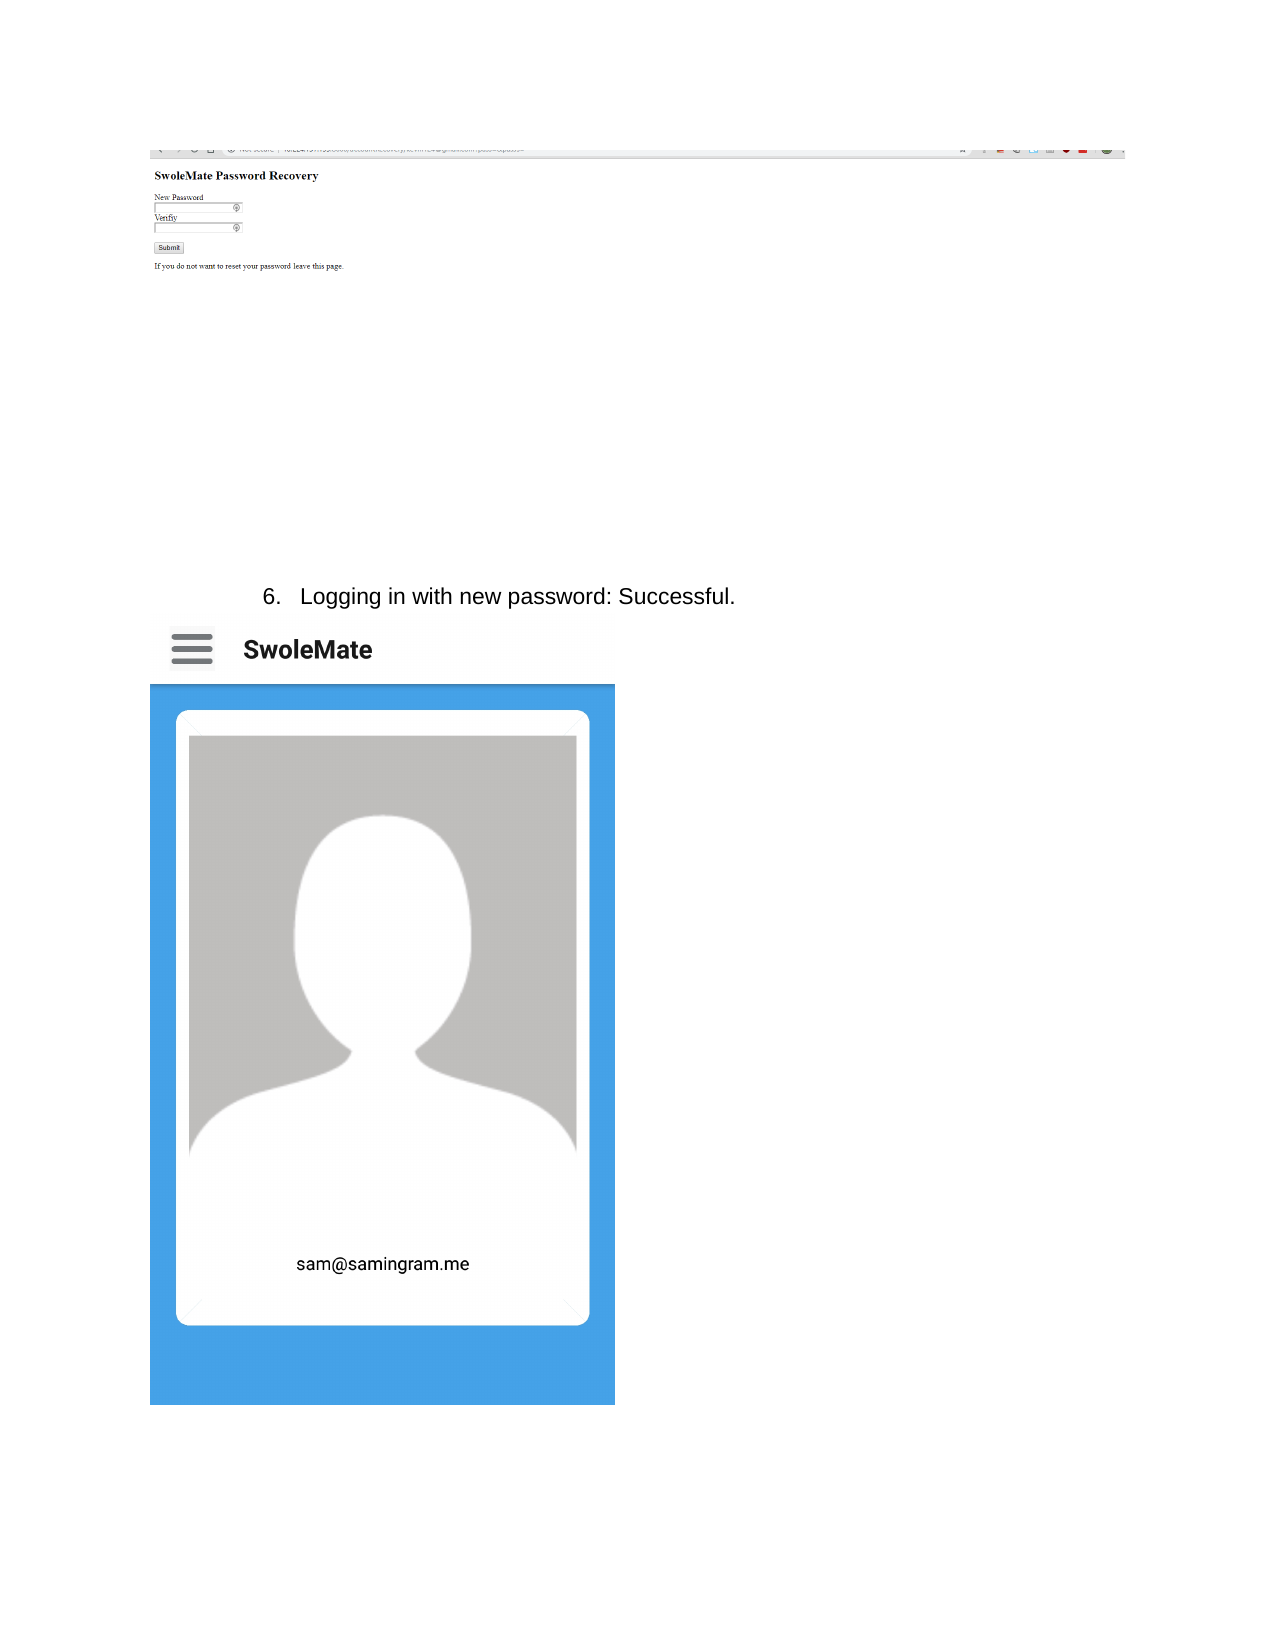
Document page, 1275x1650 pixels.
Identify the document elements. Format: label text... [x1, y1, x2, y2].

picture [150, 613, 615, 1405]
picture [150, 150, 1125, 580]
list Logging in with new password: Successful. [262, 583, 1125, 609]
